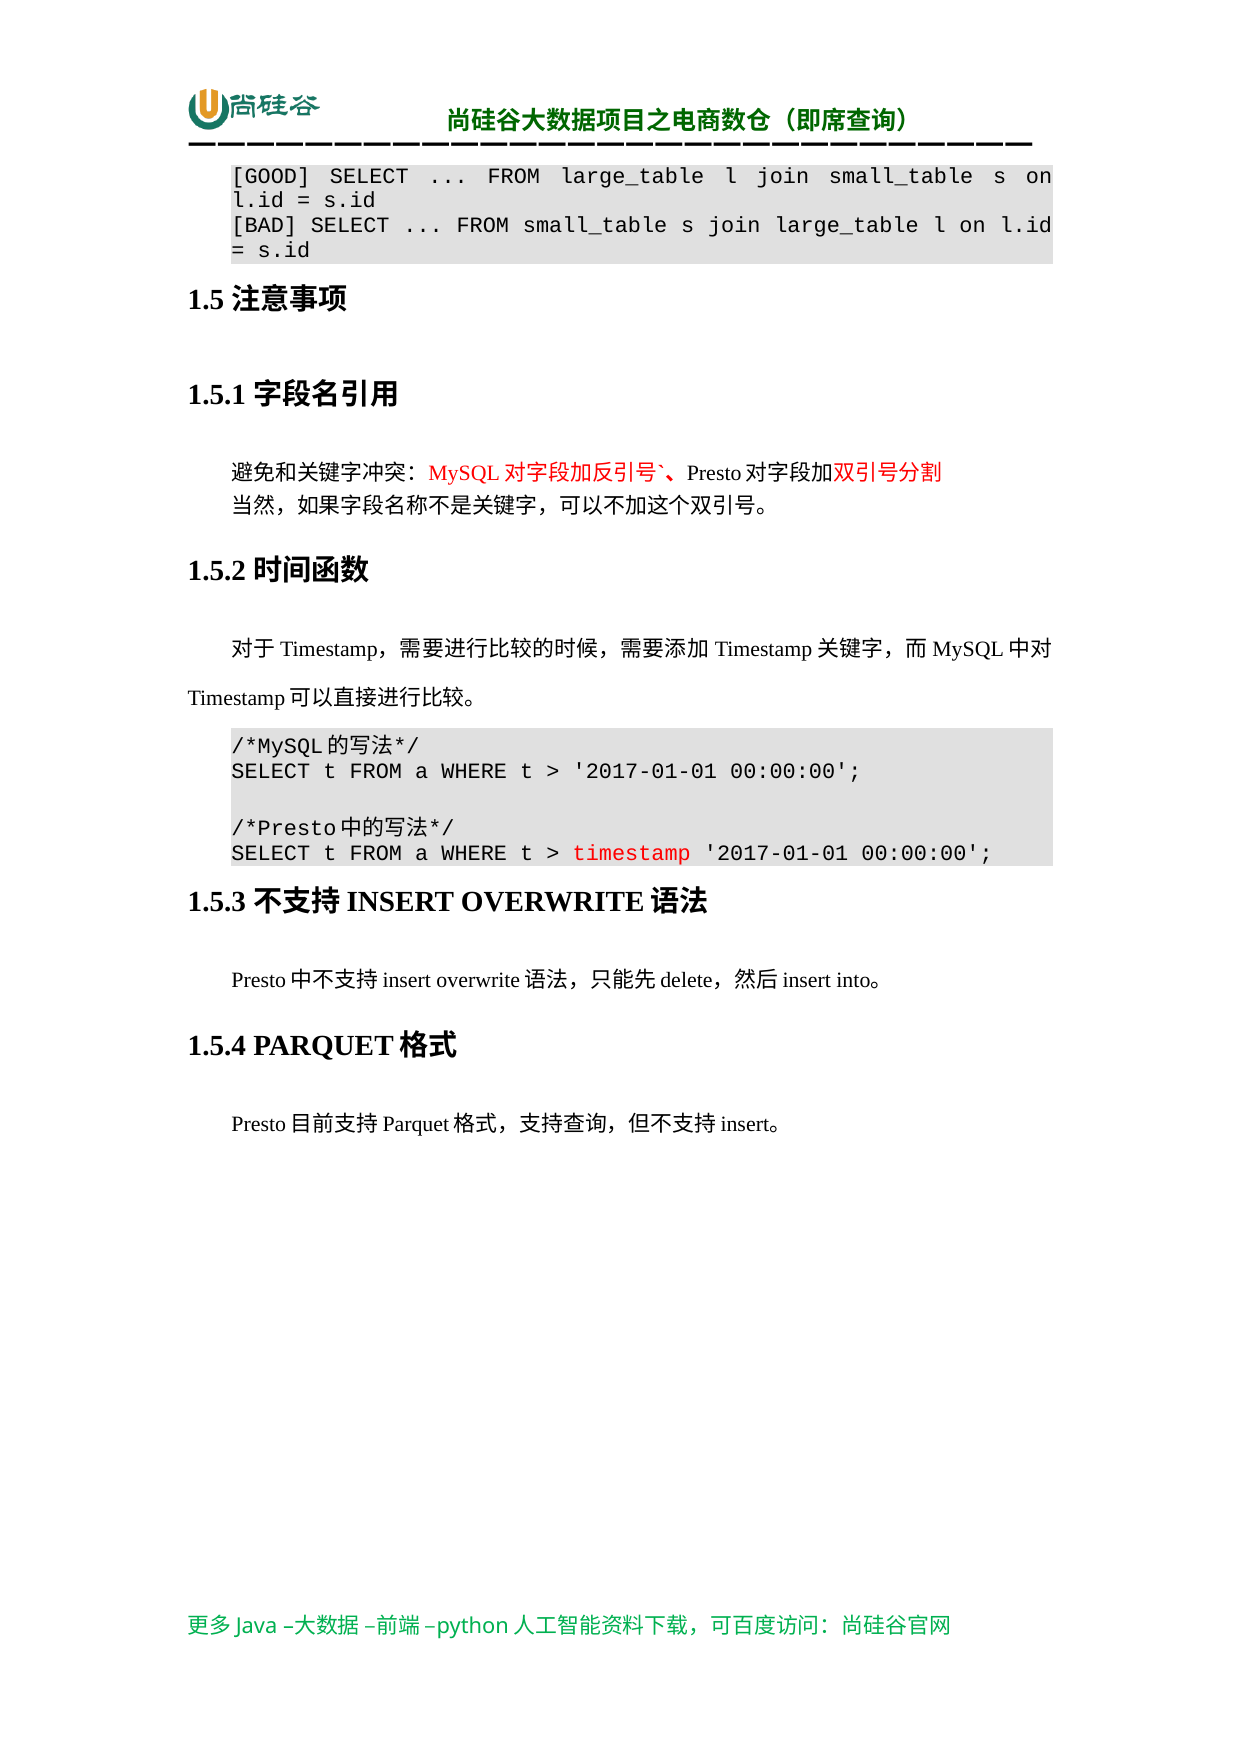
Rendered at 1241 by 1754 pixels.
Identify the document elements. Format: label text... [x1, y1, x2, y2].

text 避免和关键字冲突：MySQL对字段加反引号`、Presto对字段加双引号分割 [187, 455, 1053, 487]
text /*Presto中的写法*/ [231, 810, 1053, 842]
subtitle 1.5.4 PARQUET格式 [187, 1010, 1053, 1075]
text /*MySQL的写法*/ [231, 728, 1053, 760]
subtitle 1.5.3 不支持INSERT OVERWRITE语法 [187, 866, 1053, 931]
text Presto目前支持Parquet格式，支持查询，但不支持insert。 [187, 1106, 1053, 1138]
text 对于Timestamp，需要进行比较的时候，需要添加Timestamp关键字，而MySQL中对Timestamp可以直接进行比较。 [187, 631, 1053, 712]
text Presto中不支持insert overwrite语法，只能先delete，然后insert into。 [187, 962, 1053, 994]
subtitle 1.5.2 时间函数 [187, 536, 1053, 601]
subtitle 1.5.1 字段名引用 [187, 359, 1053, 424]
text SELECT t FROM a WHERE t > timestamp '2017-01-01 00:00:00'; [231, 842, 1053, 866]
subtitle 1.5 注意事项 [187, 264, 1053, 329]
text 当然，如果字段名称不是关键字，可以不加这个双引号。 [187, 487, 1053, 520]
text [GOOD] SELECT ... FROM large_table l join small_table s on l.id = s.id [231, 165, 1053, 214]
text SELECT t FROM a WHERE t > '2017-01-01 00:00:00'; [231, 760, 1053, 785]
text [BAD] SELECT ... FROM small_table s join large_table l on l.id = s.id [231, 214, 1053, 264]
